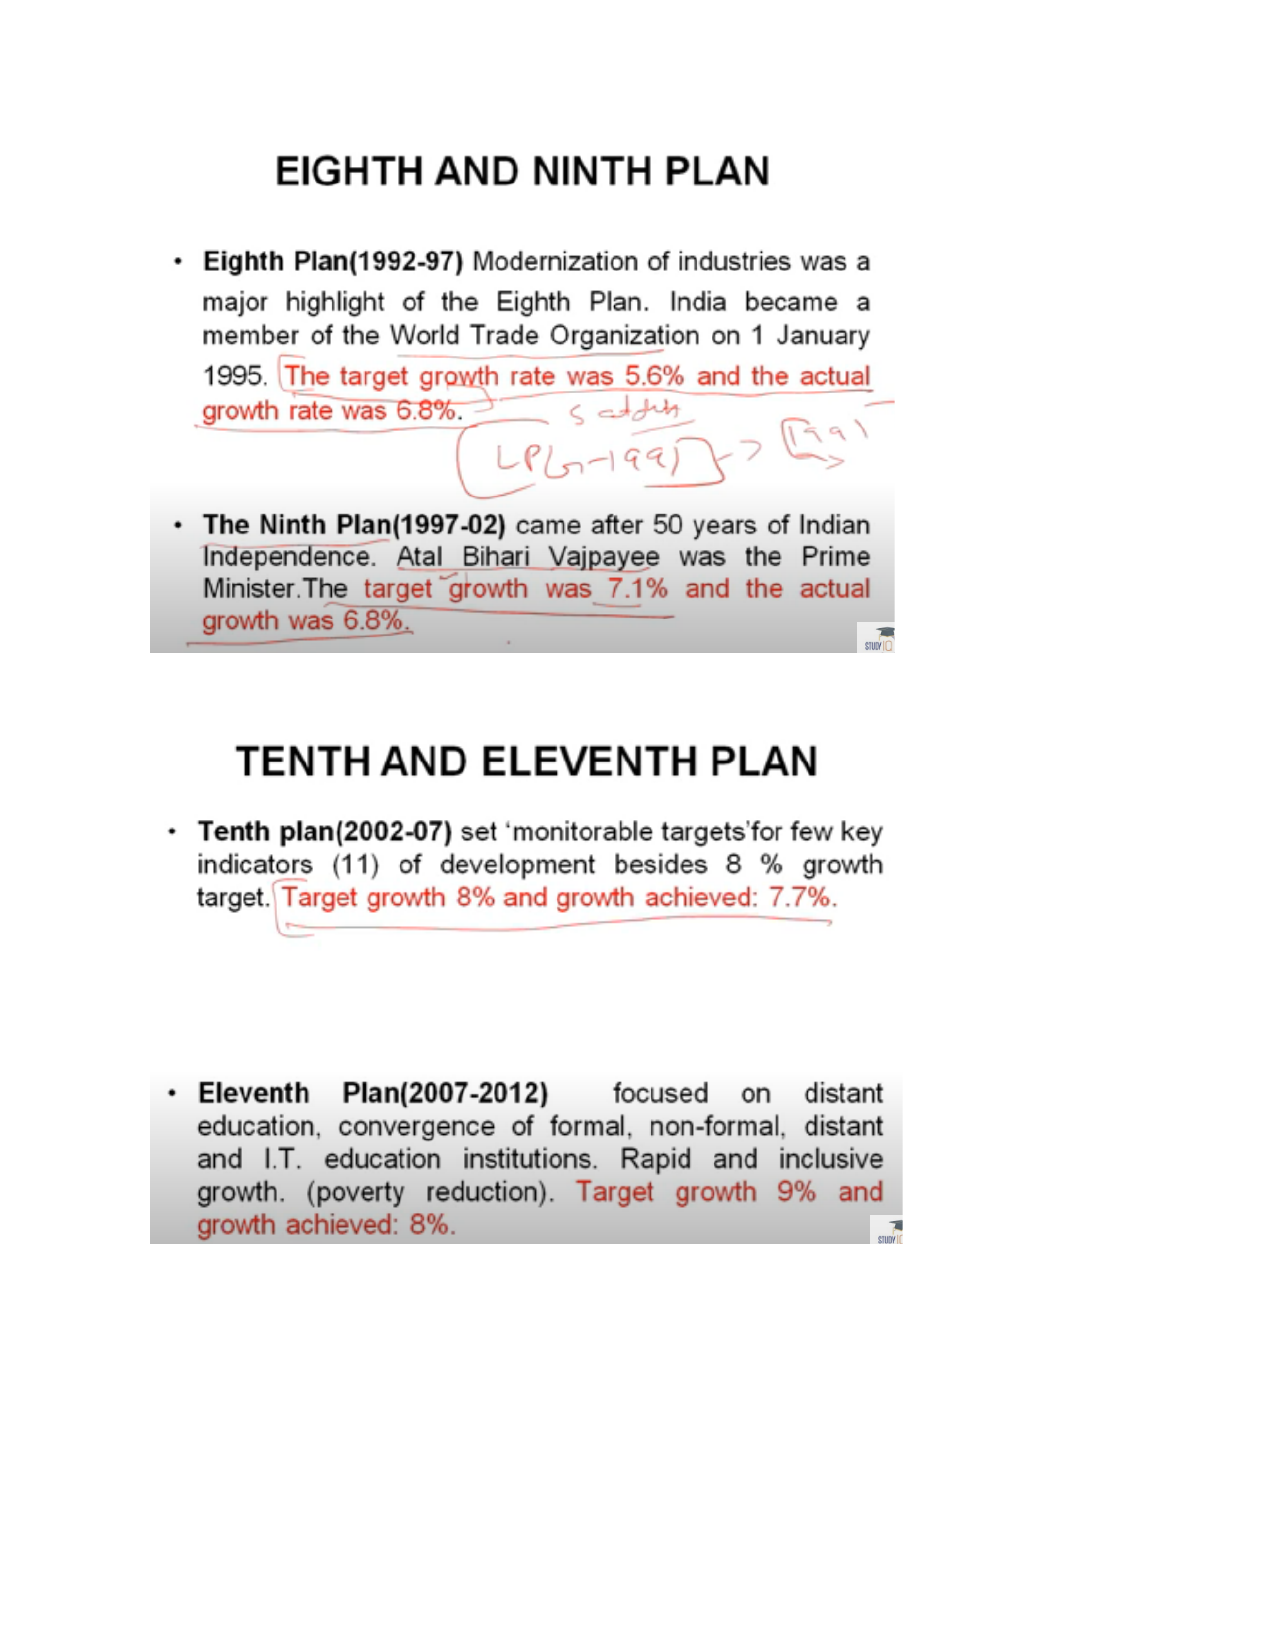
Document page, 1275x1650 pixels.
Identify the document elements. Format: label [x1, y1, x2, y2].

picture [150, 150, 895, 653]
picture [150, 727, 903, 1244]
